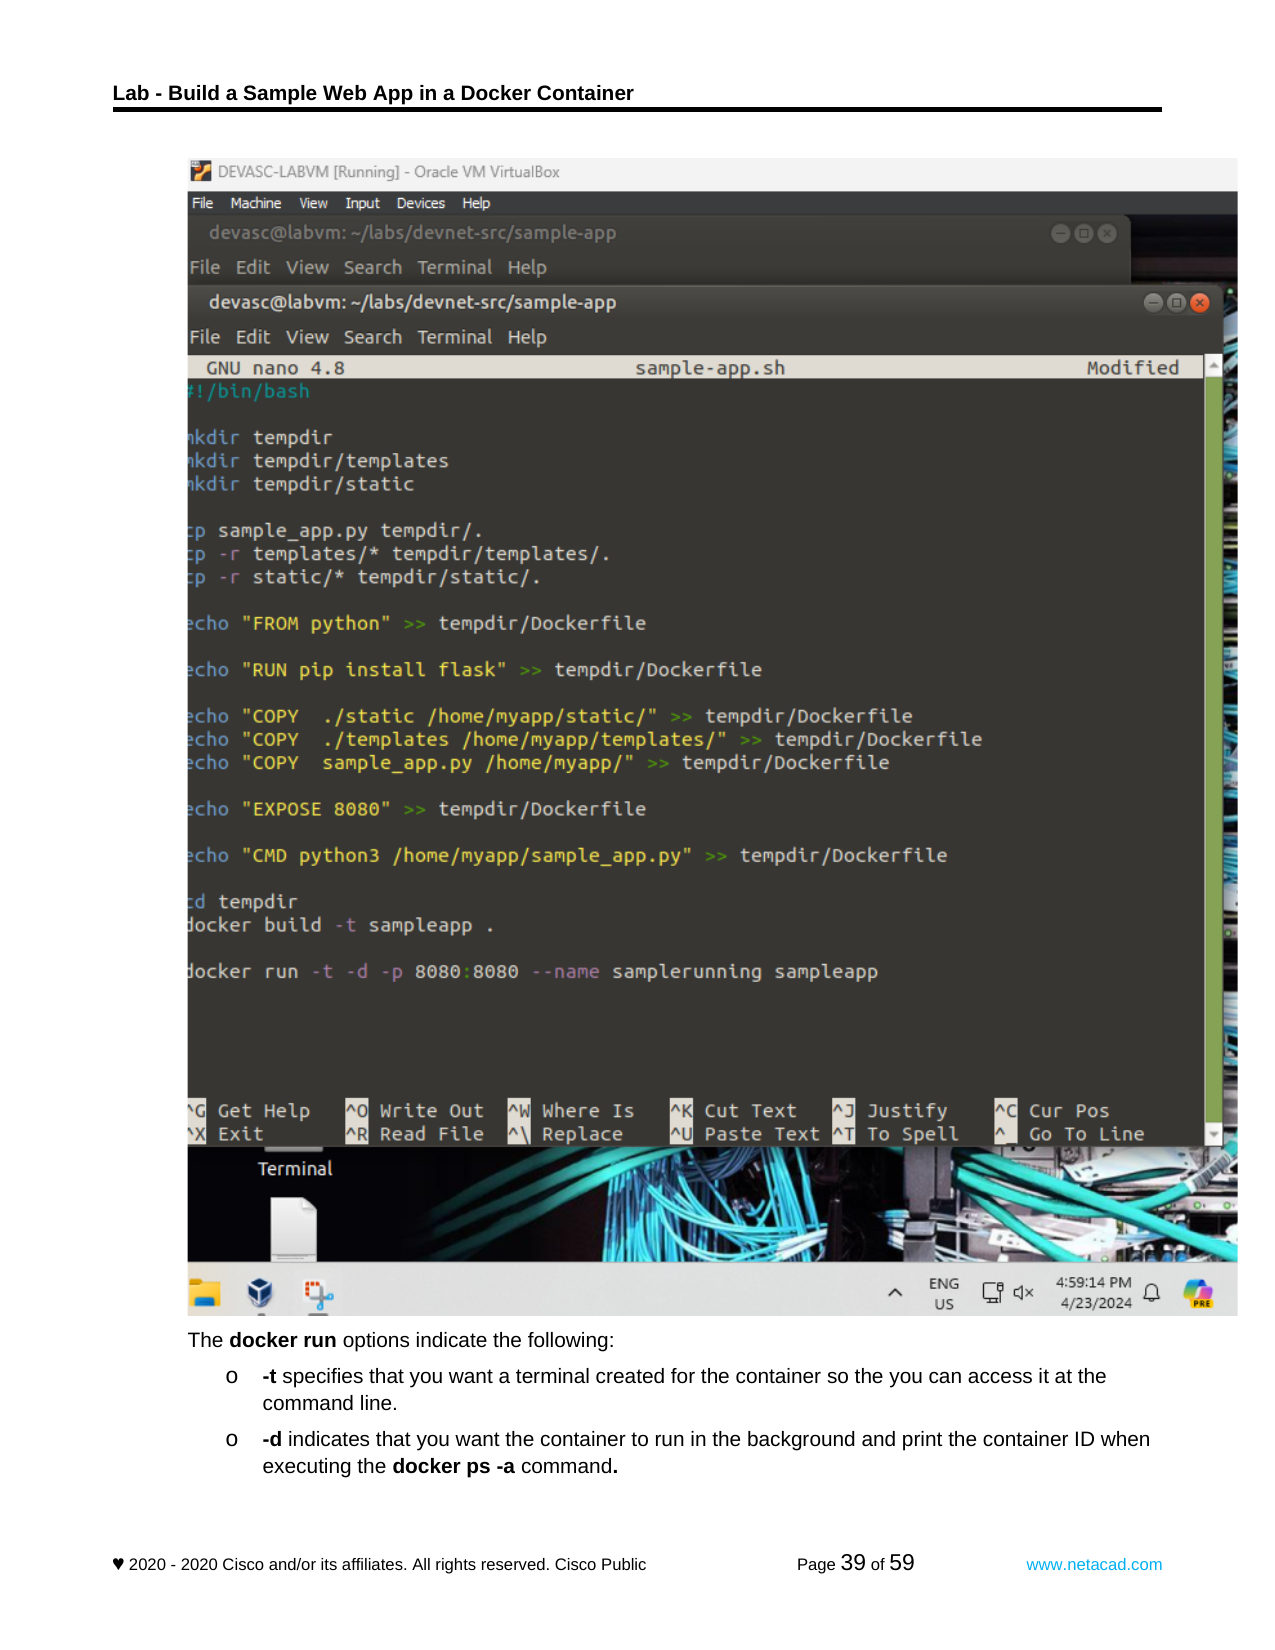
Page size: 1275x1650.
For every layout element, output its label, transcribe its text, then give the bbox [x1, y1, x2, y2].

list -d indicates that you want the container to run in the background and print the container ID when executing the docker ps -a command. [225, 1427, 1162, 1477]
text The docker run options indicate the following: [187, 1328, 1162, 1352]
picture [187, 158, 1238, 1316]
list -t specifies that you want a terminal created for the container so the you can access it at the command line. [225, 1364, 1162, 1414]
